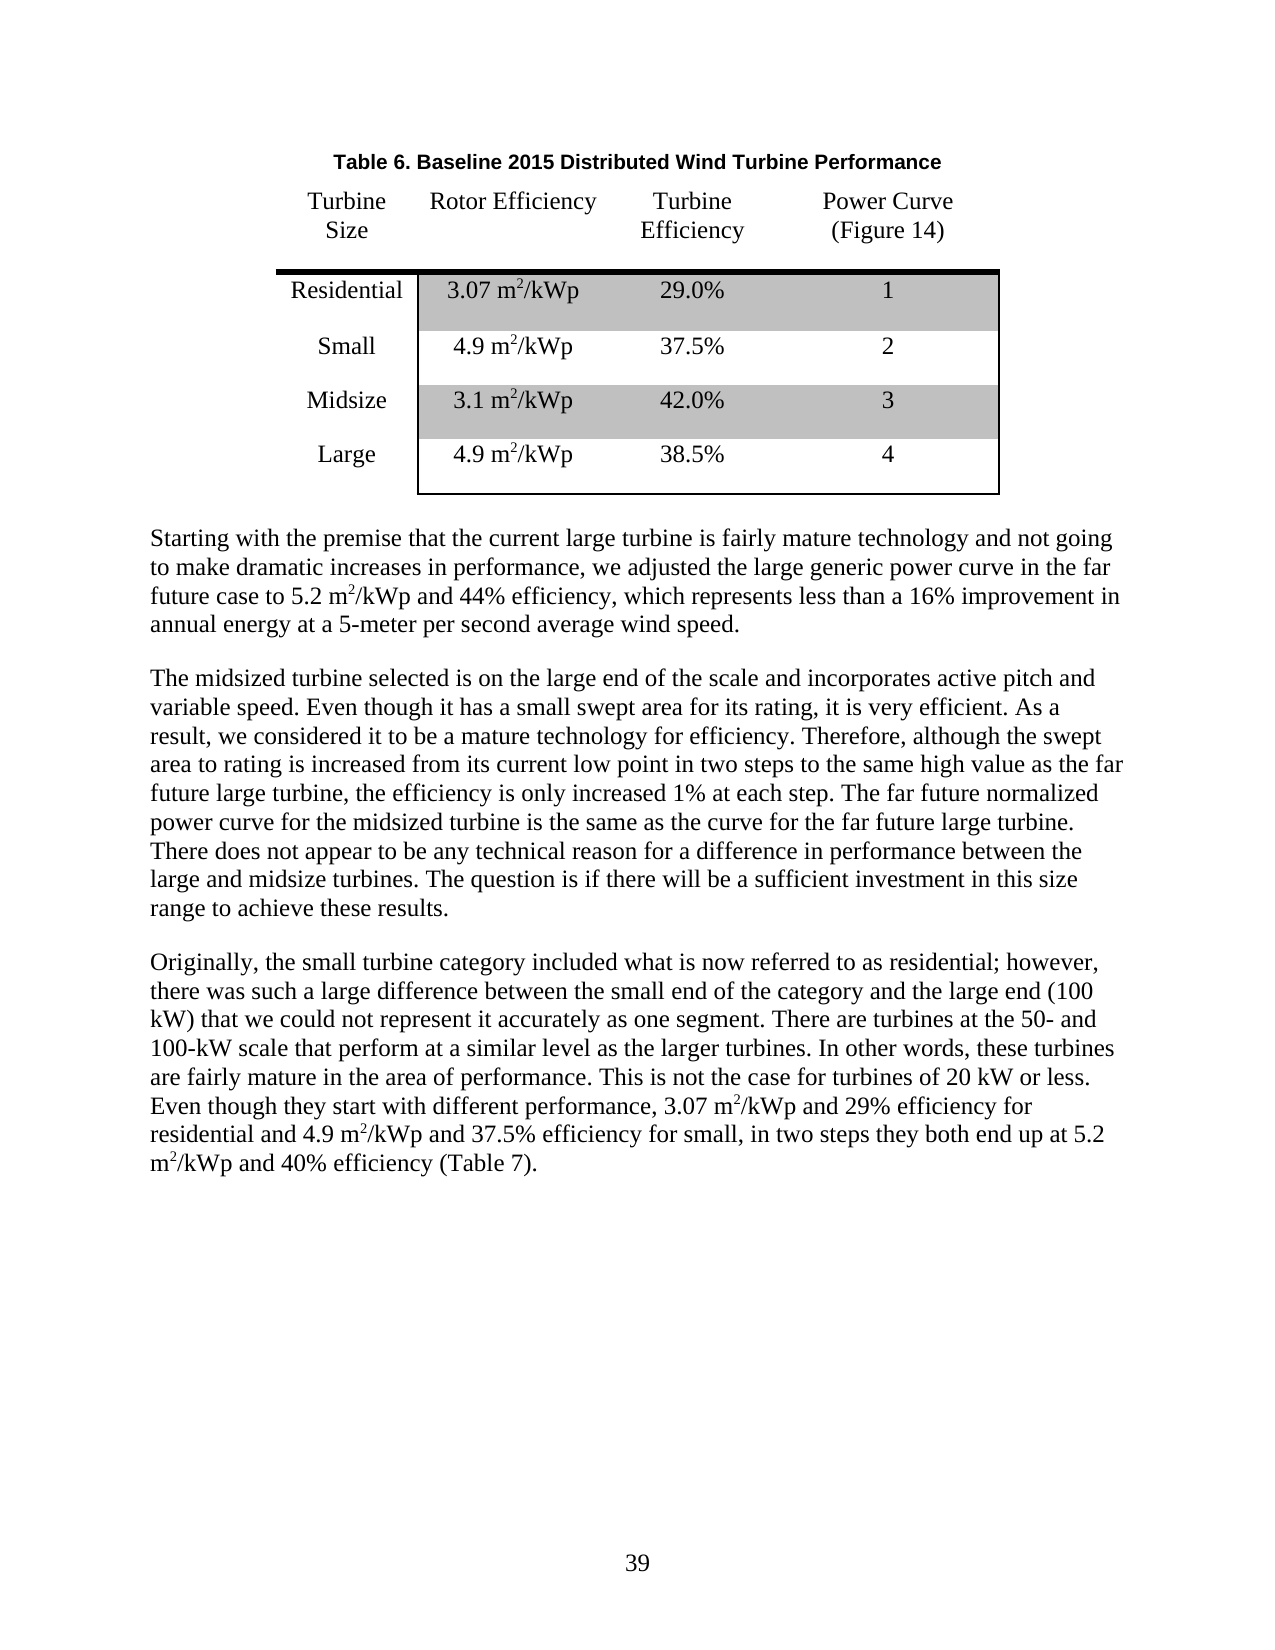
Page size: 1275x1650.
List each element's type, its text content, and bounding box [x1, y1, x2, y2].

table_cell 4.9 m2/kWp [419, 331, 608, 385]
table_cell 2 [776, 331, 998, 385]
table_cell 29.0% [608, 275, 776, 331]
table_cell Midsize [276, 385, 417, 439]
table_cell 3 [776, 385, 998, 439]
table_cell Small [276, 331, 417, 385]
table_cell 38.5% [608, 439, 776, 492]
text Starting with the premise that the current large turbine is fairly mature technology and not going to make dramatic increases in performance, we adjusted the large generic power curve in the far future case to 5.2 m2/kWp and 44% efficiency, which represents less than a 16% improvement in annual energy at a 5-meter per second average wind speed. [150, 494, 1125, 638]
table_cell Large [276, 439, 417, 492]
table_cell 4.9 m2/kWp [419, 439, 608, 492]
text The midsized turbine selected is on the large end of the scale and incorporates active pitch and variable speed. Even though it has a small swept area for its rating, it is very efficient. As a result, we considered it to be a mature technology for efficiency. Therefore, although the swept area to rating is increased from its current low point in two steps to the same high value as the far future large turbine, the efficiency is only increased 1% at each step. The far future normalized power curve for the midsized turbine is the same as the curve for the far future large turbine. There does not appear to be any technical reason for a difference in performance between the large and midsize turbines. The question is if there will be a sufficient investment in this size range to achieve these results. [150, 663, 1125, 922]
table_header Power Curve (Figure 14) [776, 186, 999, 269]
table_cell 3.1 m2/kWp [419, 385, 608, 439]
table_cell Residential [276, 275, 417, 331]
text Originally, the small turbine category included what is now referred to as residential; however, there was such a large difference between the small end of the category and the large end (100 kW) that we could not represent it accurately as one segment. There are turbines at the 50- and 100-kW scale that perform at a similar level as the larger turbines. In other words, these turbines are fairly mature in the area of performance. This is not the case for turbines of 20 kW or less. Even though they start with different performance, 3.07 m2/kWp and 29% efficiency for residential and 4.9 m2/kWp and 37.5% efficiency for small, in two steps they both end up at 5.2 m2/kWp and 40% efficiency (Table 7). [150, 947, 1125, 1177]
table_header Rotor Efficiency [418, 186, 608, 269]
text Table 6. Baseline 2015 Distributed Wind Turbine Performance [150, 150, 1125, 174]
table_cell 1 [776, 275, 998, 331]
table_cell 37.5% [608, 331, 776, 385]
table_cell 3.07 m2/kWp [419, 275, 608, 331]
table_cell 4 [776, 439, 998, 492]
table_header Turbine Efficiency [608, 186, 776, 269]
table_cell 42.0% [608, 385, 776, 439]
table_header Turbine Size [276, 186, 418, 269]
